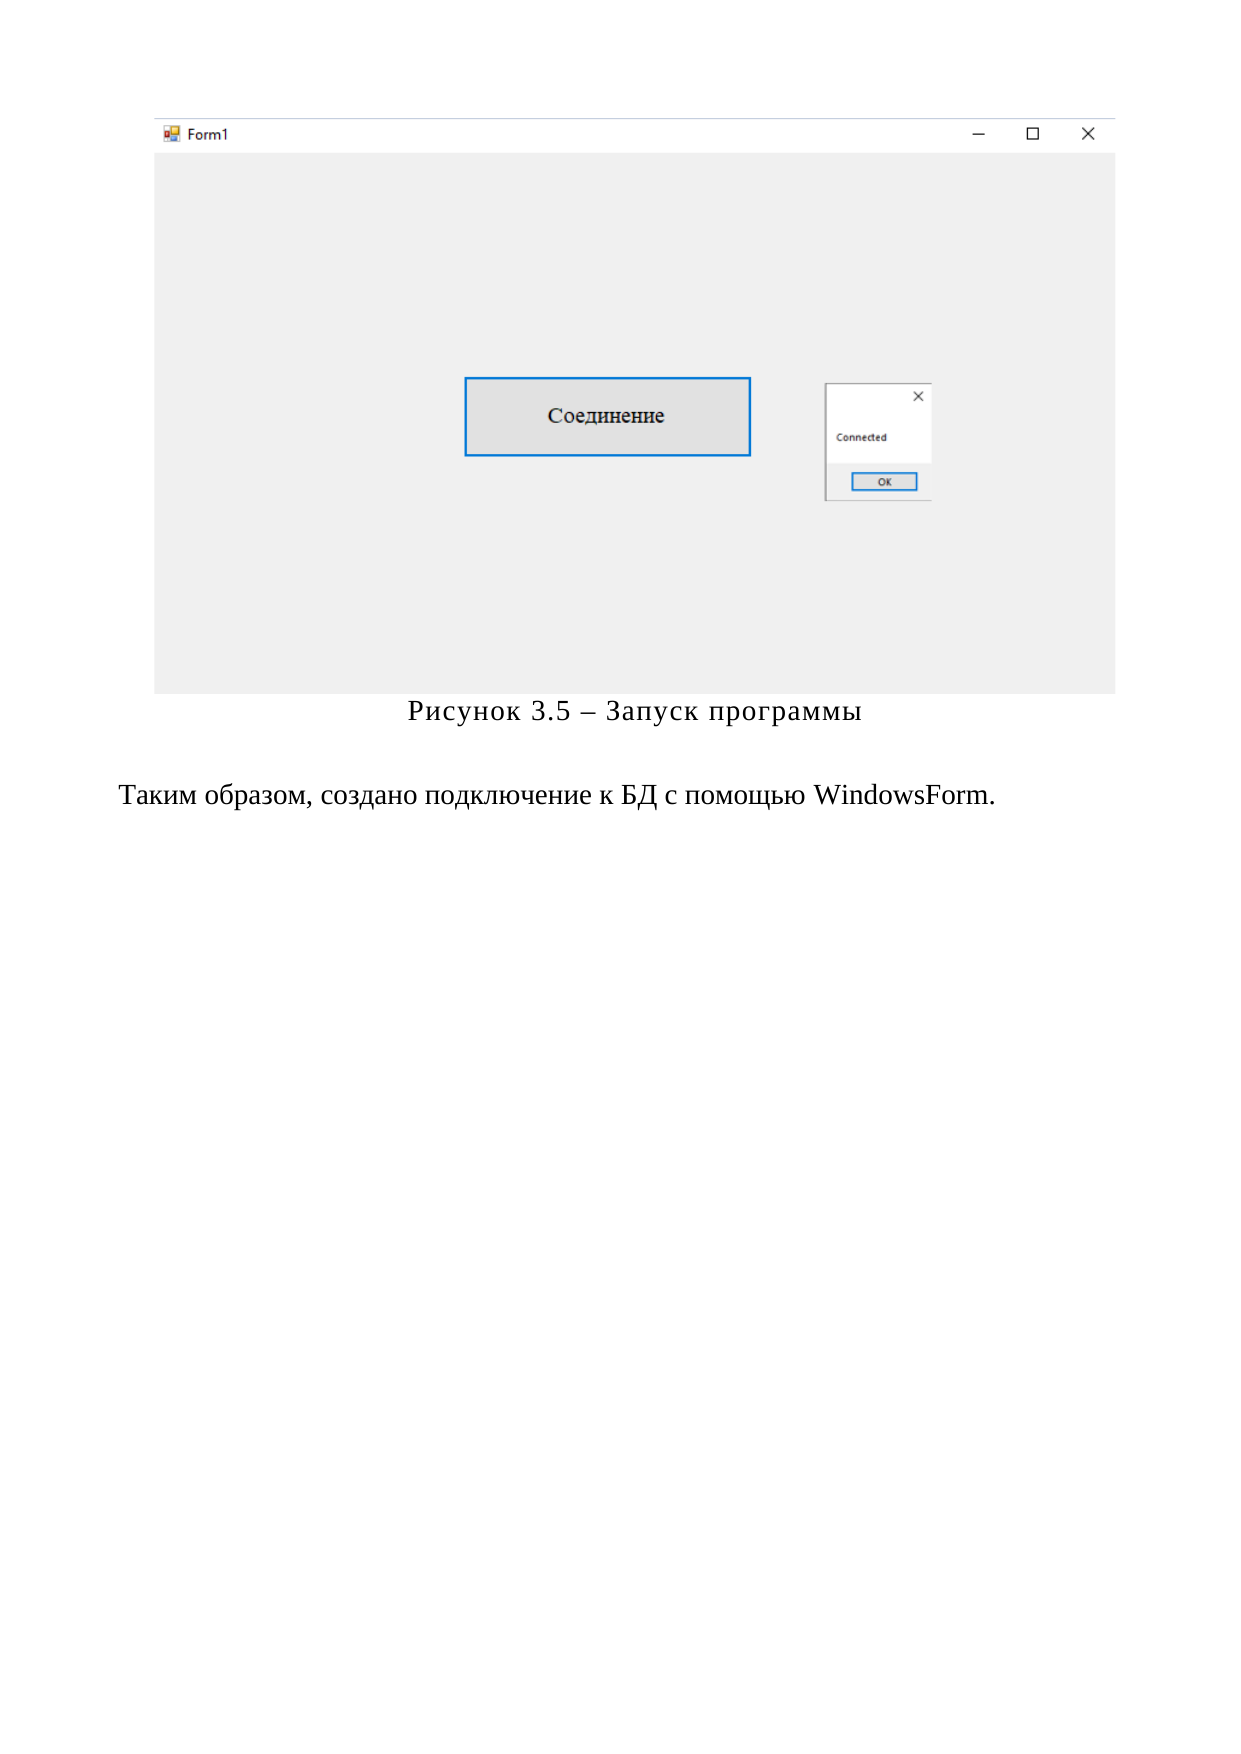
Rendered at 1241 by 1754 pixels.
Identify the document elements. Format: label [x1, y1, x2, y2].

picture [154, 118, 1116, 694]
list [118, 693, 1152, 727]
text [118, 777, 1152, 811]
